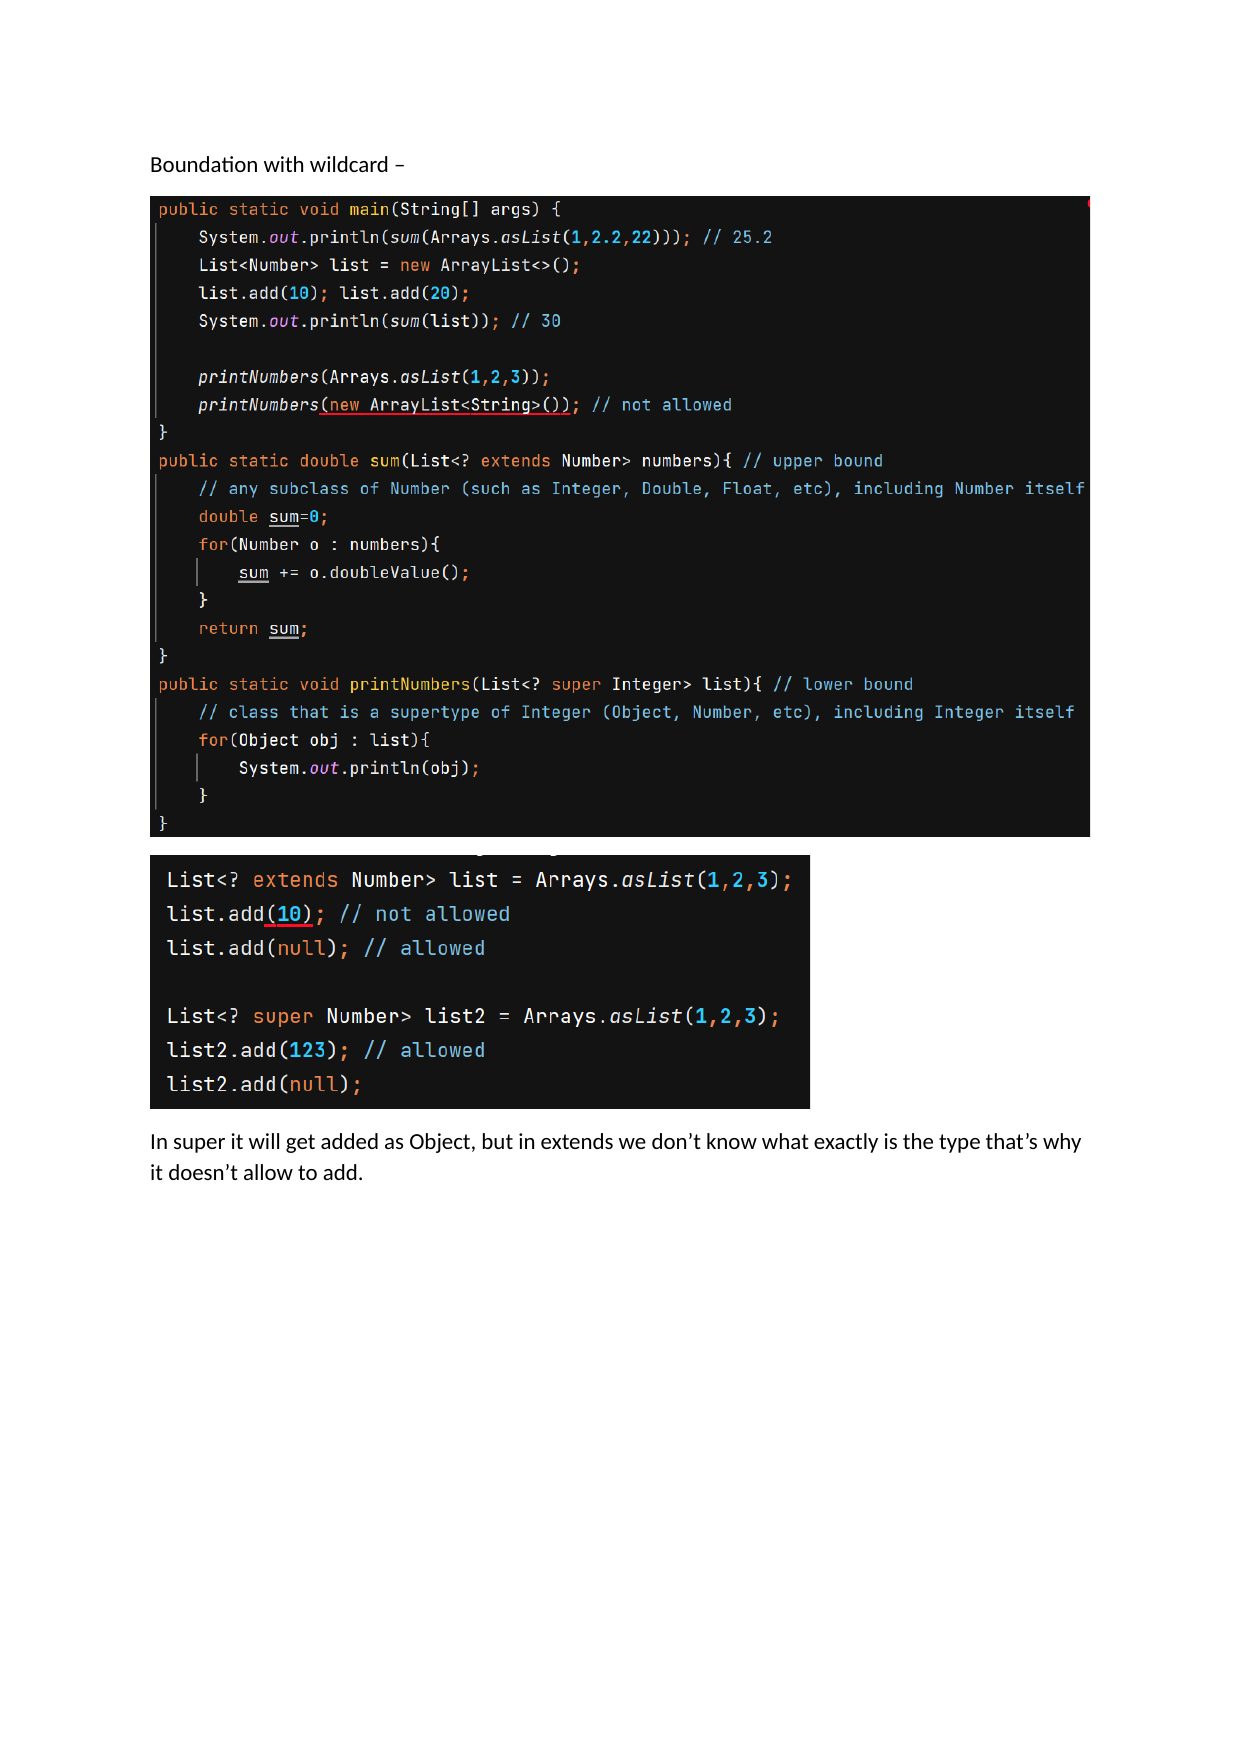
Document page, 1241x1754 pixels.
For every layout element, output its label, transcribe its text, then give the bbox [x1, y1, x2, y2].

picture [150, 196, 1091, 837]
picture [150, 855, 811, 1109]
text In super it will get added as Object, but in extends we don’t know what exactly is the type that’s why it doesn’t allow to add. [150, 1127, 1090, 1186]
text Boundation with wildcard – [150, 150, 1090, 178]
